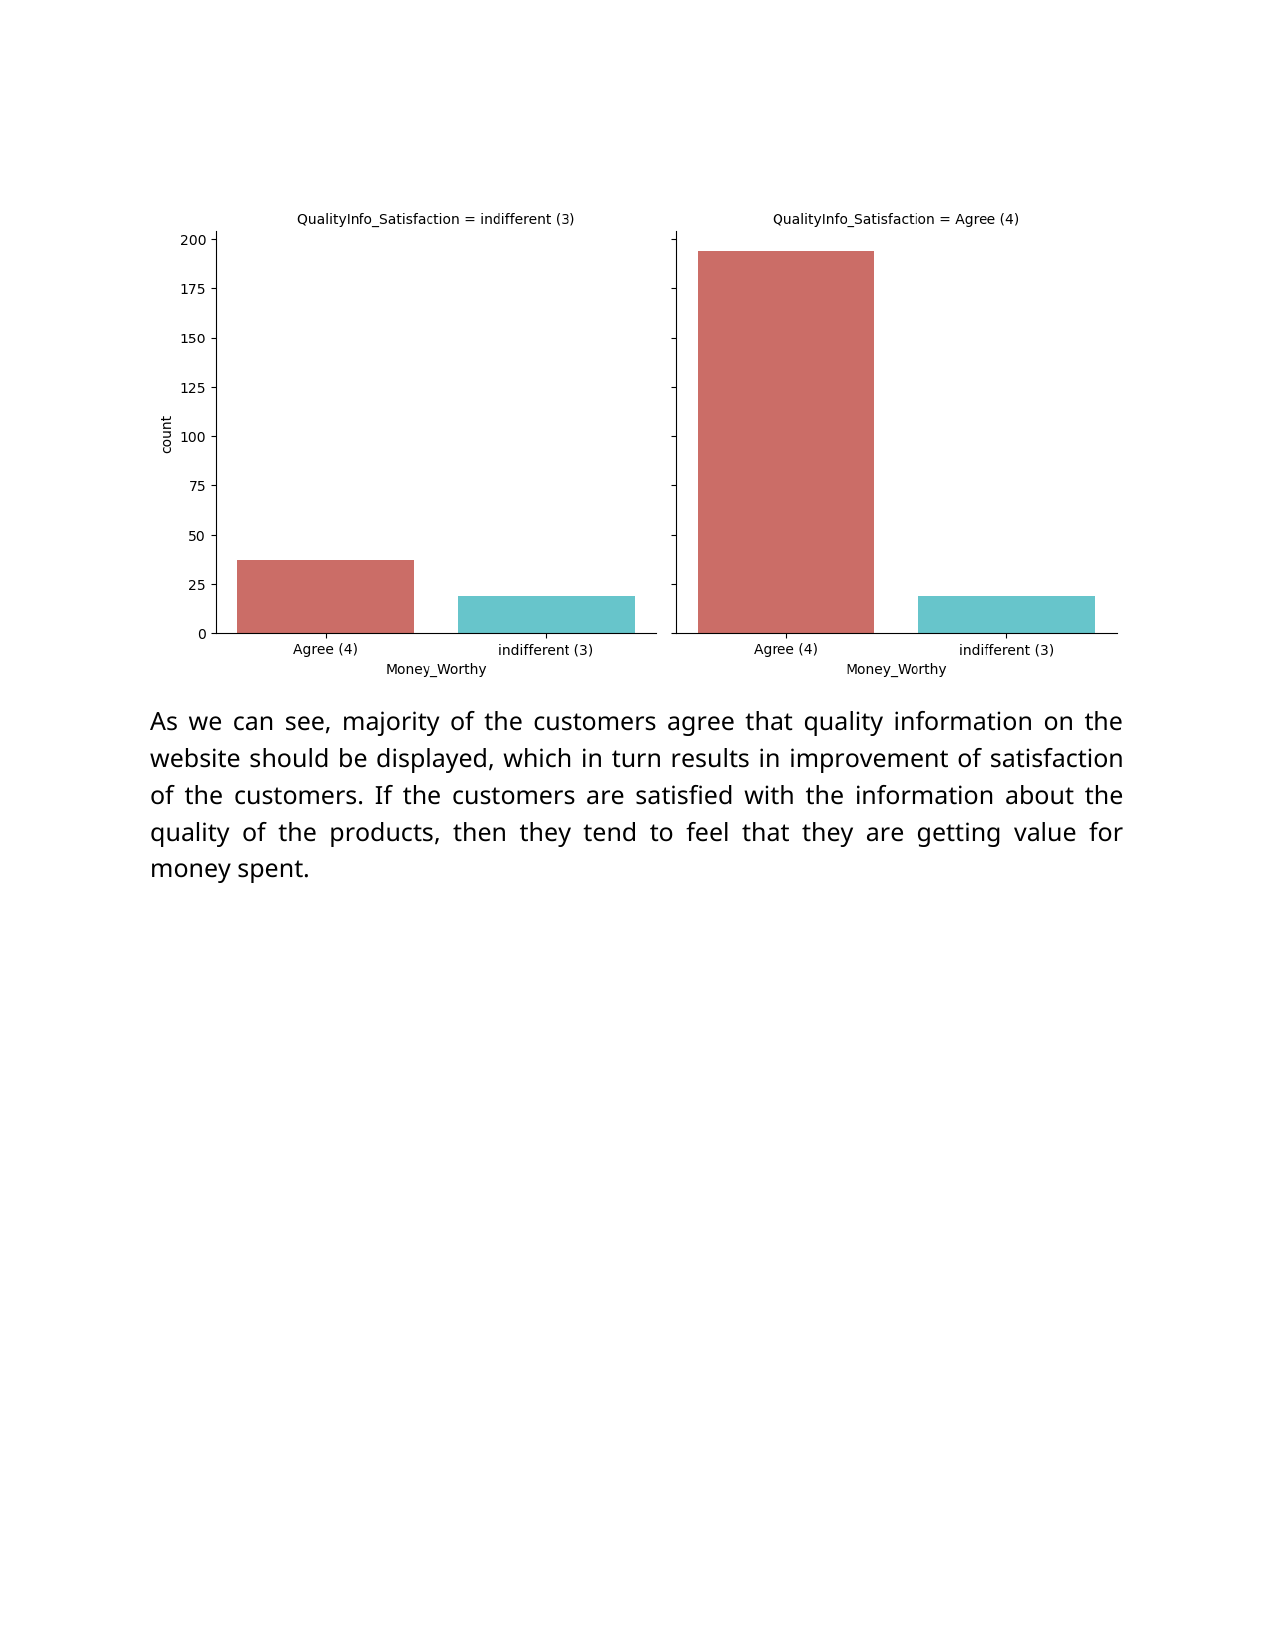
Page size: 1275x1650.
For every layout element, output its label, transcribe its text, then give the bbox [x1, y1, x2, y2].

text As we can see, majority of the customers agree that quality information on the website should be displayed, which in turn results in improvement of satisfaction of the customers. If the customers are satisfied with the information about the quality of the products, then they tend to feel that they are getting value for money spent. [150, 704, 1125, 885]
picture [150, 203, 1125, 685]
